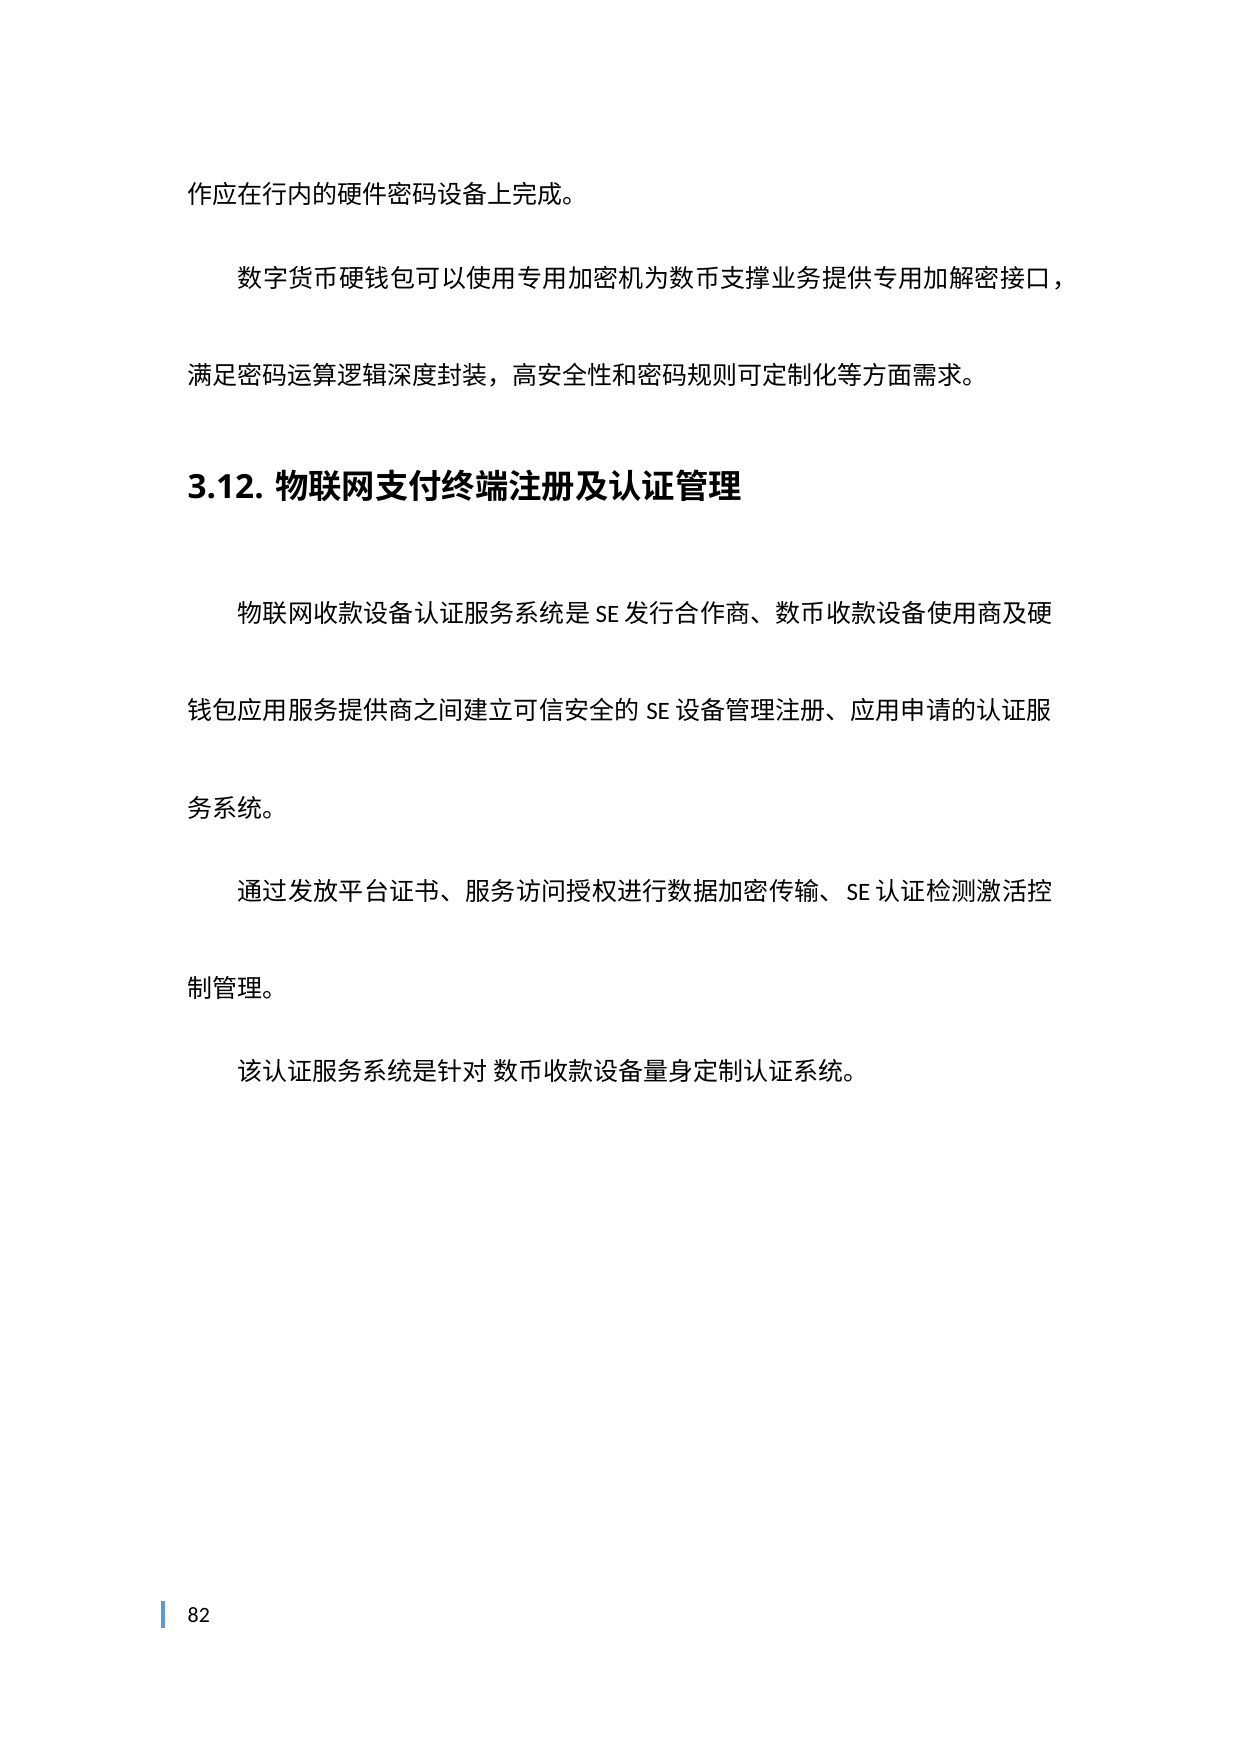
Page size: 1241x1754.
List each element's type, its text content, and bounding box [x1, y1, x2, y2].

text 物联网收款设备认证服务系统是SE发行合作商、数币收款设备使用商及硬钱包应用服务提供商之间建立可信安全的SE设备管理注册、应用申请的认证服务系统。 [187, 579, 1053, 839]
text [187, 161, 1053, 226]
text 数字货币硬钱包可以使用专用加密机为数币支撑业务提供专用加解密接口，满足密码运算逻辑深度封装，高安全性和密码规则可定制化等方面需求。 [187, 244, 1053, 406]
text 通过发放平台证书、服务访问授权进行数据加密传输、SE认证检测激活控制管理。 [187, 857, 1053, 1019]
subtitle 物联网支付终端注册及认证管理 [187, 451, 1053, 516]
text 该认证服务系统是针对 数币收款设备量身定制认证系统。 [187, 1037, 1053, 1102]
